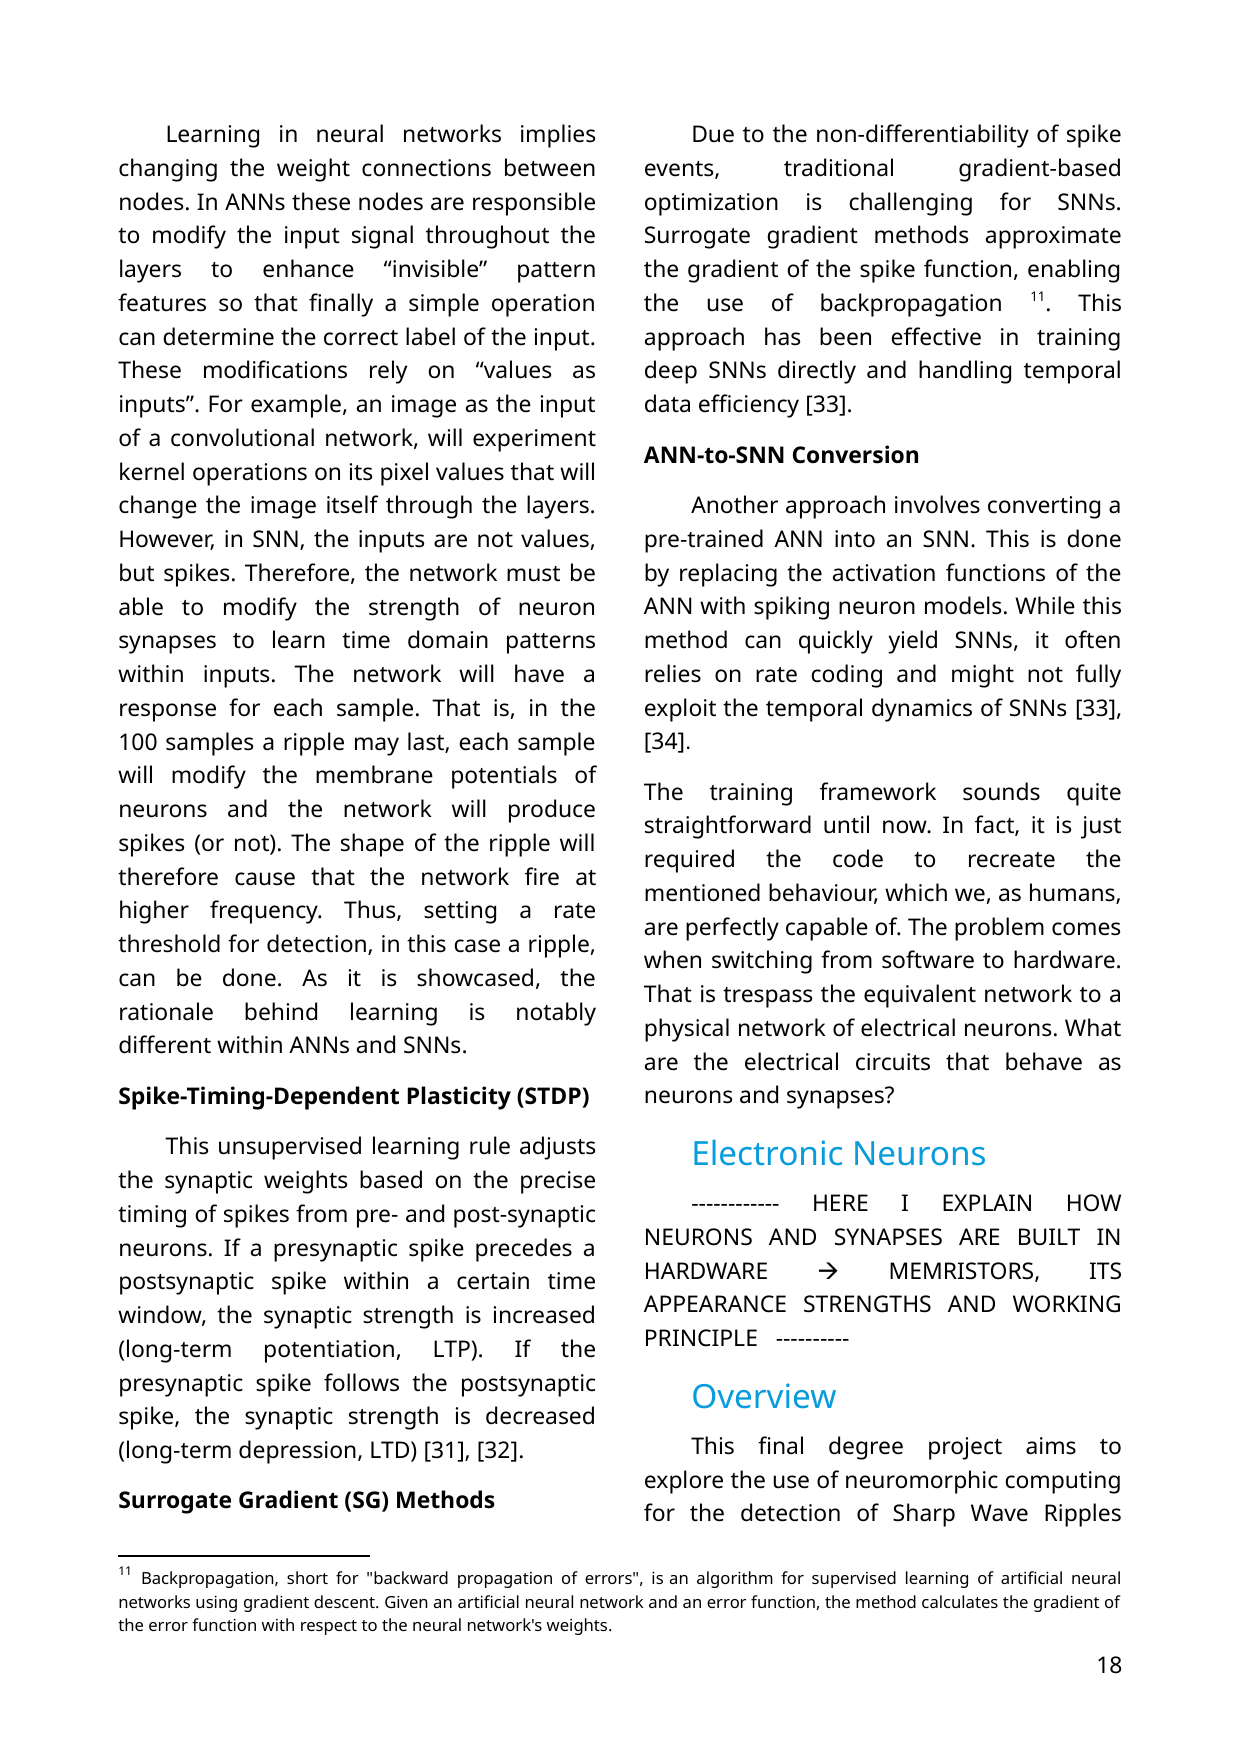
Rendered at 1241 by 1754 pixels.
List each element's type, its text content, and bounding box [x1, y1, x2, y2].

text Learning in neural networks implies changing the weight connections between nodes. In ANNs these nodes are responsible to modify the input signal throughout the layers to enhance “invisible” pattern features so that finally a simple operation can determine the correct label of the input. These modifications rely on “values as inputs”. For example, an image as the input of a convolutional network, will experiment kernel operations on its pixel values that will change the image itself through the layers. However, in SNN, the inputs are not values, but spikes. Therefore, the network must be able to modify the strength of neuron synapses to learn time domain patterns within inputs. The network will have a response for each sample. That is, in the 100 samples a ripple may last, each sample will modify the membrane potentials of neurons and the network will produce spikes (or not). The shape of the ripple will therefore cause that the network fire at higher frequency. Thus, setting a rate threshold for detection, in this case a ripple, can be done. As it is showcased, the rationale behind learning is notably different within ANNs and SNNs. [118, 118, 596, 1061]
text Another approach involves converting a pre-trained ANN into an SNN. This is done by replacing the activation functions of the ANN with spiking neuron models. While this method can quickly yield SNNs, it often relies on rate coding and might not fully exploit the temporal dynamics of SNNs ​. [644, 489, 1122, 756]
text Spike-Timing-Dependent Plasticity (STDP) [118, 1080, 596, 1111]
text This unsupervised learning rule adjusts the synaptic weights based on the precise timing of spikes from pre- and post-synaptic neurons. If a presynaptic spike precedes a postsynaptic spike within a certain time window, the synaptic strength is increased (long-term potentiation, LTP). If the presynaptic spike follows the postsynaptic spike, the synaptic strength is decreased (long-term depression, LTD) . [118, 1130, 596, 1465]
text ANN-to-SNN Conversion [644, 438, 1122, 470]
text Due to the non-differentiability of spike events, traditional gradient-based optimization is challenging for SNNs. Surrogate gradient methods approximate the gradient of the spike function, enabling the use of backpropagation . This approach has been effective in training deep SNNs directly and handling temporal data efficiency . [644, 118, 1122, 419]
text ------------ HERE I EXPLAIN HOW NEURONS AND SYNAPSES ARE BUILT IN HARDWARE MEMRISTORS, ITS APPEARANCE STRENGTHS AND WORKING PRINCIPLE ---------- [644, 1187, 1122, 1353]
text The training framework sounds quite straightforward until now. In fact, it is just required the code to recreate the mentioned behaviour, which we, as humans, are perfectly capable of. The problem comes when switching from software to hardware. That is trespass the equivalent network to a physical network of electrical neurons. What are the electrical circuits that behave as neurons and synapses? [644, 776, 1122, 1111]
subtitle Overview [644, 1372, 1122, 1418]
text Surrogate Gradient (SG) Methods [118, 1484, 596, 1516]
subtitle Electronic Neurons [644, 1130, 1122, 1175]
